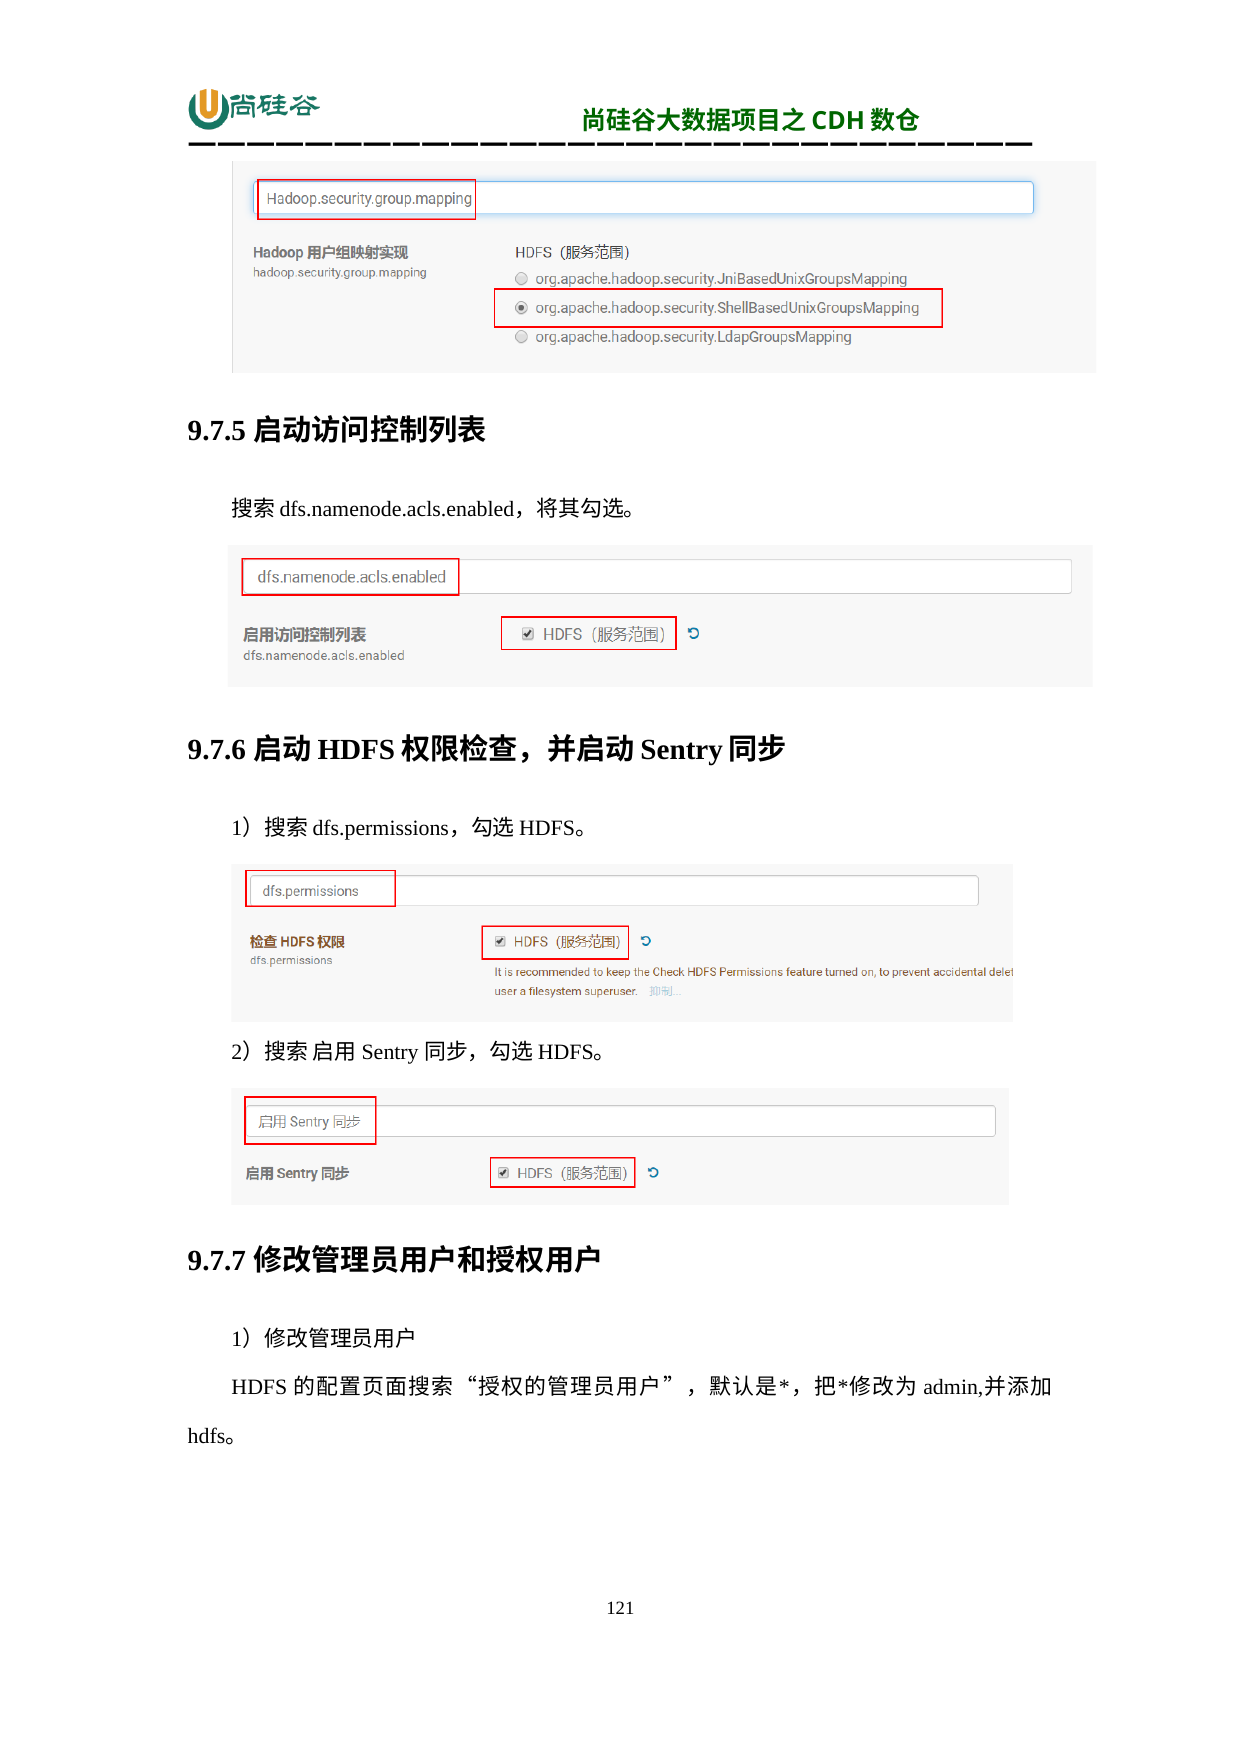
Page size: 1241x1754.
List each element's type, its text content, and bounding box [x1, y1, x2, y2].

text 2）搜索 启用 Sentry 同步，勾选HDFS。 [187, 1033, 1053, 1066]
text 9.7.7 修改管理员用户和授权用户 [187, 1225, 1053, 1290]
text HDFS的配置页面搜索“授权的管理员用户”，默认是*，把*修改为admin,并添加hdfs。 [187, 1368, 1053, 1450]
picture [231, 1088, 1009, 1205]
picture [227, 545, 1093, 687]
picture [187, 88, 320, 130]
text 1）修改管理员用户 [187, 1320, 1053, 1353]
text 搜索dfs.namenode.acls.enabled，将其勾选。 [187, 491, 1053, 523]
text 1）搜索dfs.permissions，勾选HDFS。 [187, 810, 1053, 842]
picture [231, 161, 1097, 373]
text 9.7.5 启动访问控制列表 [187, 395, 1053, 460]
text 9.7.6 启动HDFS权限检查，并启动Sentry同步 [187, 714, 1053, 779]
picture [231, 864, 1013, 1022]
